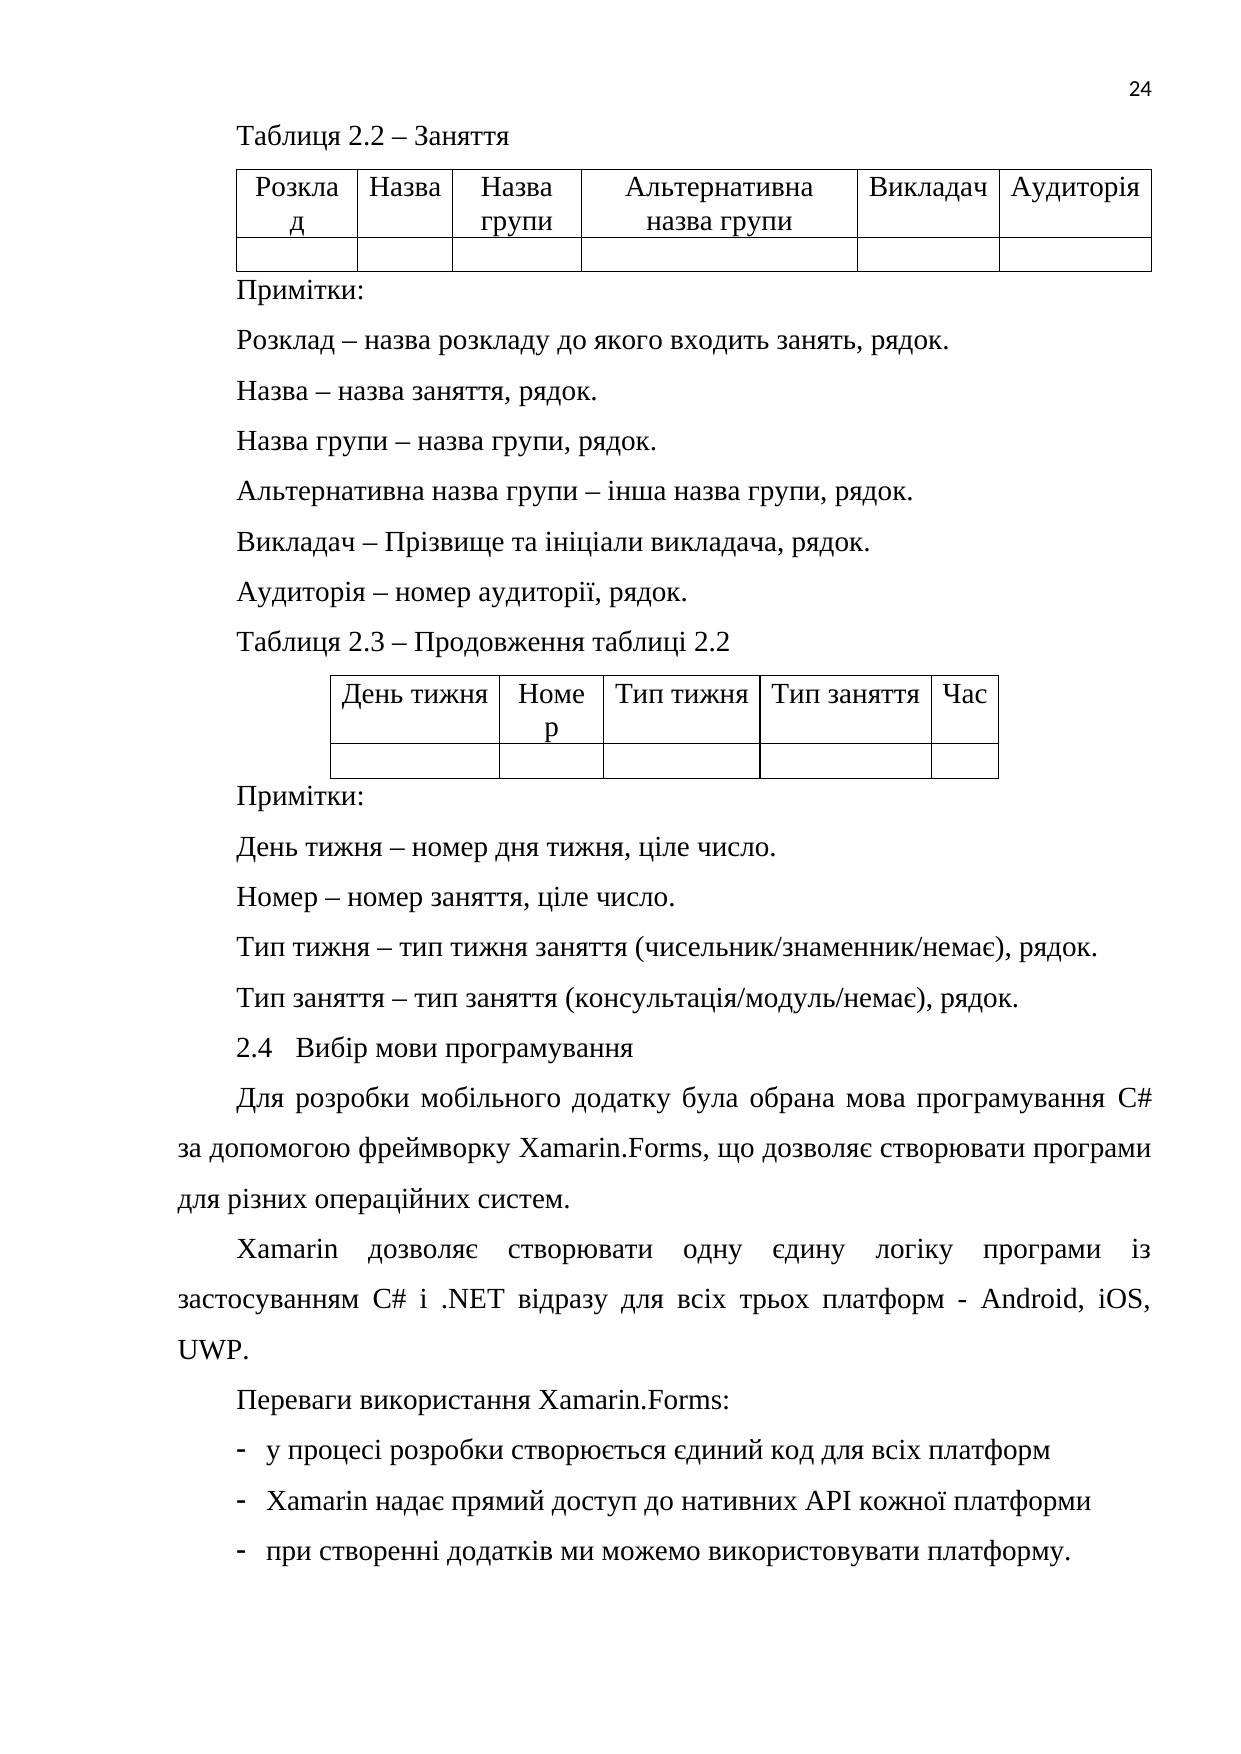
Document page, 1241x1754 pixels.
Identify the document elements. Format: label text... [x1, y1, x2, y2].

list при створенні додатків ми можемо використовувати платформу. [177, 1533, 1152, 1567]
table_header Тип тижня [604, 676, 759, 743]
table_cell [500, 744, 603, 777]
table_cell [453, 238, 581, 271]
list Вибір мови програмування [254, 1030, 1152, 1063]
table_cell [237, 238, 357, 271]
text Тип заняття – тип заняття (консультація/модуль/немає), рядок. [236, 980, 1152, 1013]
table_cell [358, 238, 452, 271]
text День тижня – номер дня тижня, ціле число. [236, 829, 1152, 862]
table_header Розклад [237, 170, 357, 237]
text Альтернативна назва групи – інша назва групи, рядок. [236, 473, 1152, 507]
table_cell [1000, 238, 1151, 271]
text Примітки: [177, 778, 1152, 812]
table_header Номер [500, 676, 603, 743]
table_cell [932, 744, 998, 777]
list у процесі розробки створюється єдиний код для всіх платформ [177, 1432, 1152, 1466]
text Розклад – назва розкладу до якого входить занять, рядок. [236, 322, 1152, 356]
text Таблиця 2.3 – Продовження таблиці 2.2 [236, 624, 1152, 658]
text Таблиця 2.2 – Заняття [236, 118, 1152, 152]
text Назва групи – назва групи, рядок. [236, 423, 1152, 457]
text Викладач – Прізвище та ініціали викладача, рядок. [236, 524, 1152, 557]
table_header Назва [358, 170, 452, 237]
text Аудиторія – номер аудиторії, рядок. [236, 574, 1152, 608]
table_header Назва групи [453, 170, 581, 237]
table_cell [858, 238, 999, 271]
table_header День тижня [331, 676, 499, 743]
table_header Аудиторія [1000, 170, 1151, 237]
table_header Тип заняття [761, 676, 931, 743]
table_cell [604, 744, 759, 777]
table_cell [331, 744, 499, 777]
table_cell [582, 238, 857, 271]
list Xamarin надає прямий доступ до нативних API кожної платформи [177, 1483, 1152, 1517]
list Для розробки мобільного додатку була обрана мова програмування C# за допомогою фреймворку Xamarin.Forms, що дозволяє створювати програми для різних операційних систем. [177, 1080, 1152, 1214]
table_header Викладач [858, 170, 999, 237]
table_cell [761, 744, 931, 777]
text Тип тижня – тип тижня заняття (чисельник/знаменник/немає), рядок. [236, 929, 1152, 963]
text Номер – номер заняття, ціле число. [236, 879, 1152, 913]
table_header Альтернативна назва групи [582, 170, 857, 237]
list Xamarin дозволяє створювати одну єдину логіку програми із застосуванням C# і .NET відразу для всіх трьох платформ - Android, iOS, UWP. [177, 1231, 1152, 1365]
text Примітки: [236, 272, 1152, 306]
text Назва – назва заняття, рядок. [236, 373, 1152, 406]
table_header Час [932, 676, 998, 743]
list Переваги використання Xamarin.Forms: [177, 1382, 1152, 1416]
